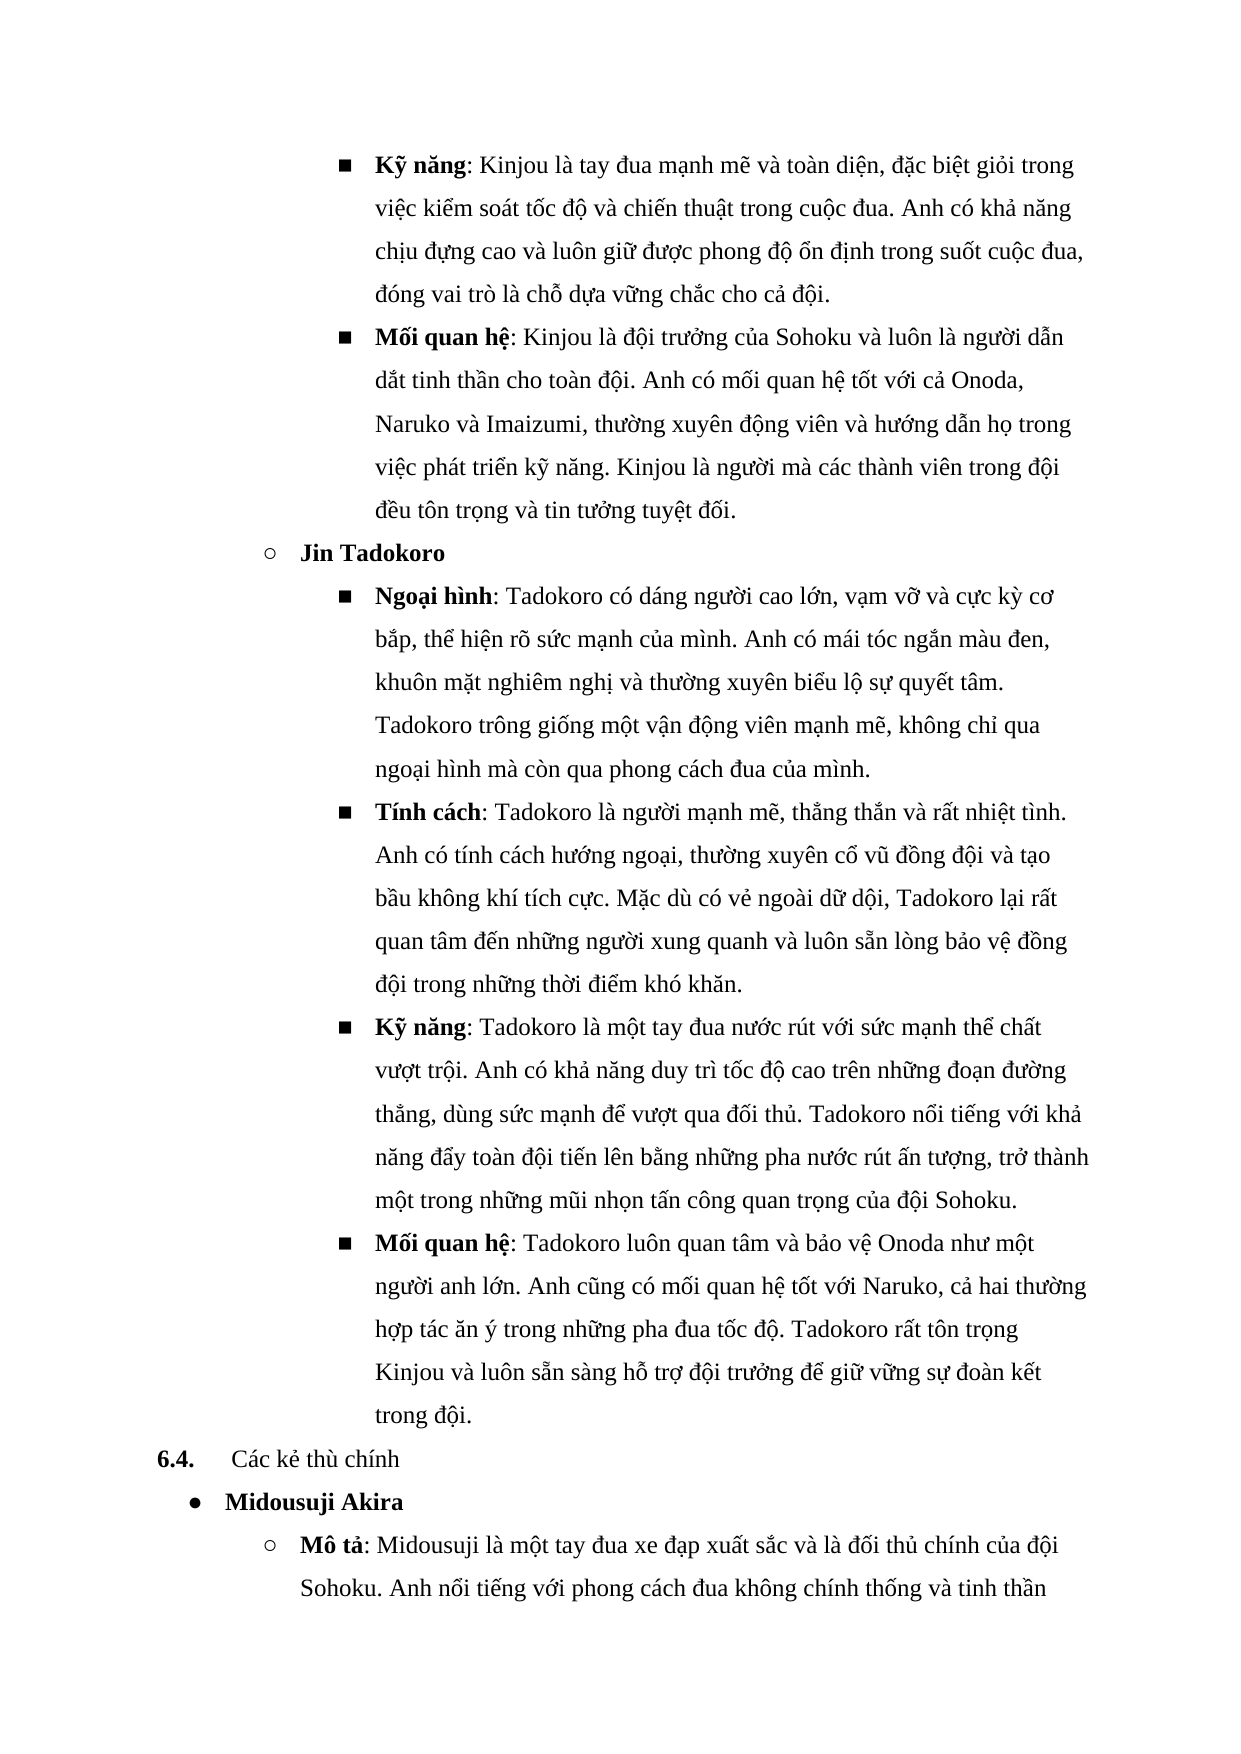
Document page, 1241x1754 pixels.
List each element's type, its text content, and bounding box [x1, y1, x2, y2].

list Mối quan hệ: Tadokoro luôn quan tâm và bảo vệ Onoda như một người anh lớn. Anh cũng có mối quan hệ tốt với Naruko, cả hai thường hợp tác ăn ý trong những pha đua tốc độ. Tadokoro rất tôn trọng Kinjou và luôn sẵn sàng hỗ trợ đội trưởng để giữ vững sự đoàn kết trong đội. [337, 1228, 1090, 1429]
list Kỹ năng: Kinjou là tay đua mạnh mẽ và toàn diện, đặc biệt giỏi trong việc kiểm soát tốc độ và chiến thuật trong cuộc đua. Anh có khả năng chịu đựng cao và luôn giữ được phong độ ổn định trong suốt cuộc đua, đóng vai trò là chỗ dựa vững chắc cho cả đội. [337, 150, 1090, 308]
list Midousuji Akira [187, 1487, 1090, 1516]
list Ngoại hình: Tadokoro có dáng người cao lớn, vạm vỡ và cực kỳ cơ bắp, thể hiện rõ sức mạnh của mình. Anh có mái tóc ngắn màu đen, khuôn mặt nghiêm nghị và thường xuyên biểu lộ sự quyết tâm. Tadokoro trông giống một vận động viên mạnh mẽ, không chỉ qua ngoại hình mà còn qua phong cách đua của mình. [337, 581, 1090, 782]
list Jin Tadokoro [262, 538, 1090, 567]
list Kỹ năng: Tadokoro là một tay đua nước rút với sức mạnh thể chất vượt trội. Anh có khả năng duy trì tốc độ cao trên những đoạn đường thẳng, dùng sức mạnh để vượt qua đối thủ. Tadokoro nổi tiếng với khả năng đẩy toàn đội tiến lên bằng những pha nước rút ấn tượng, trở thành một trong những mũi nhọn tấn công quan trọng của đội Sohoku. [337, 1012, 1090, 1214]
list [262, 1530, 1090, 1602]
list Tính cách: Tadokoro là người mạnh mẽ, thẳng thắn và rất nhiệt tình. Anh có tính cách hướng ngoại, thường xuyên cổ vũ đồng đội và tạo bầu không khí tích cực. Mặc dù có vẻ ngoài dữ dội, Tadokoro lại rất quan tâm đến những người xung quanh và luôn sẵn lòng bảo vệ đồng đội trong những thời điểm khó khăn. [337, 797, 1090, 998]
list Mối quan hệ: Kinjou là đội trưởng của Sohoku và luôn là người dẫn dắt tinh thần cho toàn đội. Anh có mối quan hệ tốt với cả Onoda, Naruko và Imaizumi, thường xuyên động viên và hướng dẫn họ trong việc phát triển kỹ năng. Kinjou là người mà các thành viên trong đội đều tôn trọng và tin tưởng tuyệt đối. [337, 322, 1090, 524]
list Các kẻ thù chính [194, 1444, 1090, 1472]
